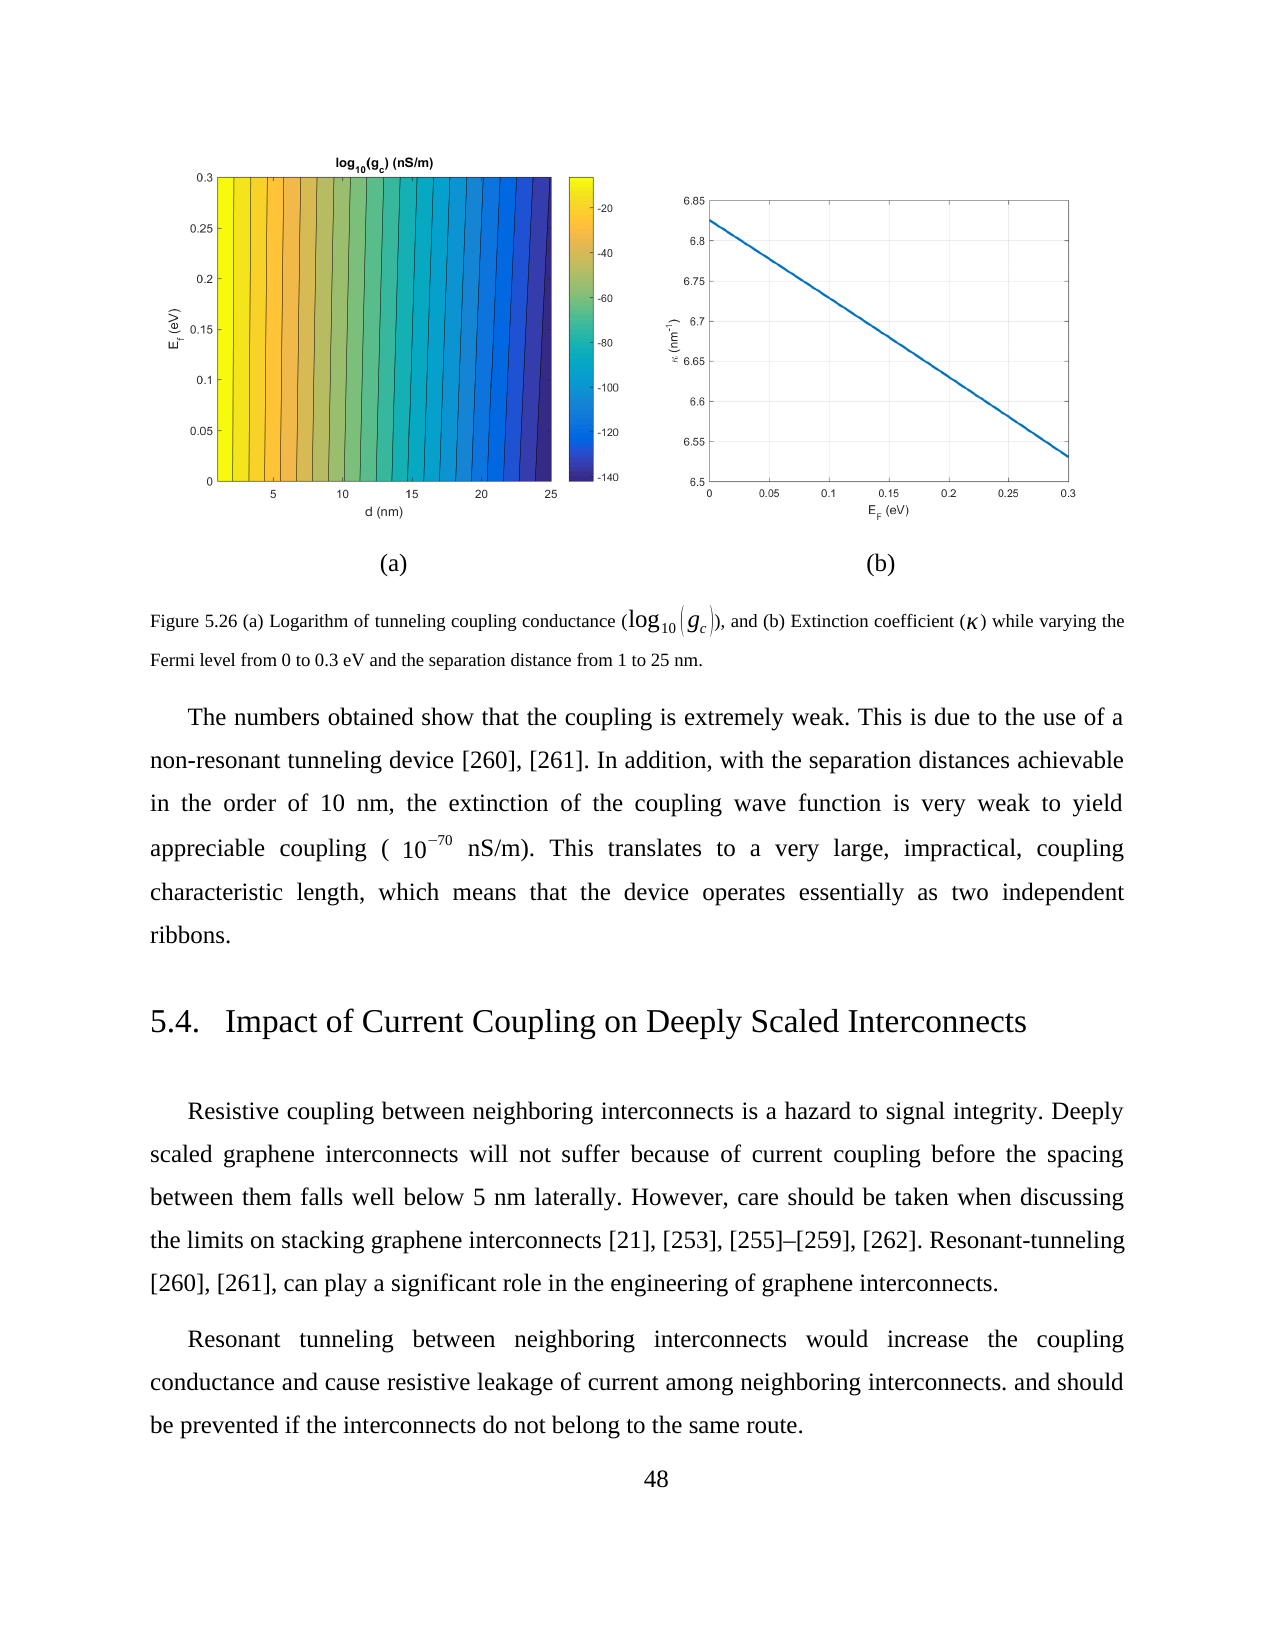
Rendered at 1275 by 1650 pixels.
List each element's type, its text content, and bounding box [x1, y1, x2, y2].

picture [649, 174, 1112, 522]
subtitle Impact of Current Coupling on Deeply Scaled Interconnects [150, 1001, 1125, 1039]
picture [161, 150, 626, 522]
text Figure . (a) Logarithm of tunneling coupling conductance (), and (b) Extinction coefficient () while varying the Fermi level from 0 to 0.3 eV and the separation distance from 1 to 25 nm. [150, 604, 1125, 671]
text Resonant tunneling between neighboring interconnects would increase the coupling conductance and cause resistive leakage of current among neighboring interconnects. and should be prevented if the interconnects do not belong to the same route. [150, 1324, 1125, 1439]
text The numbers obtained show that the coupling is extremely weak. This is due to the use of a non-resonant tunneling device [260], [261]. In addition, with the separation distances achievable in the order of 10 nm, the extinction of the coupling wave function is very weak to yield appreciable coupling ( nS/m). This translates to a very large, impractical, coupling characteristic length, which means that the device operates essentially as two independent ribbons. [150, 702, 1125, 949]
table_header (a) [150, 150, 637, 604]
text Resistive coupling between neighboring interconnects is a hazard to signal integrity. Deeply scaled graphene interconnects will not suffer because of current coupling before the spacing between them falls well below 5 nm laterally. However, care should be taken when discussing the limits on stacking graphene interconnects [21], [253], [255]–[259], [262]. Resonant-tunneling [260], [261], can play a significant role in the engineering of graphene interconnects. [150, 1096, 1125, 1297]
table_header (b) [637, 150, 1124, 604]
